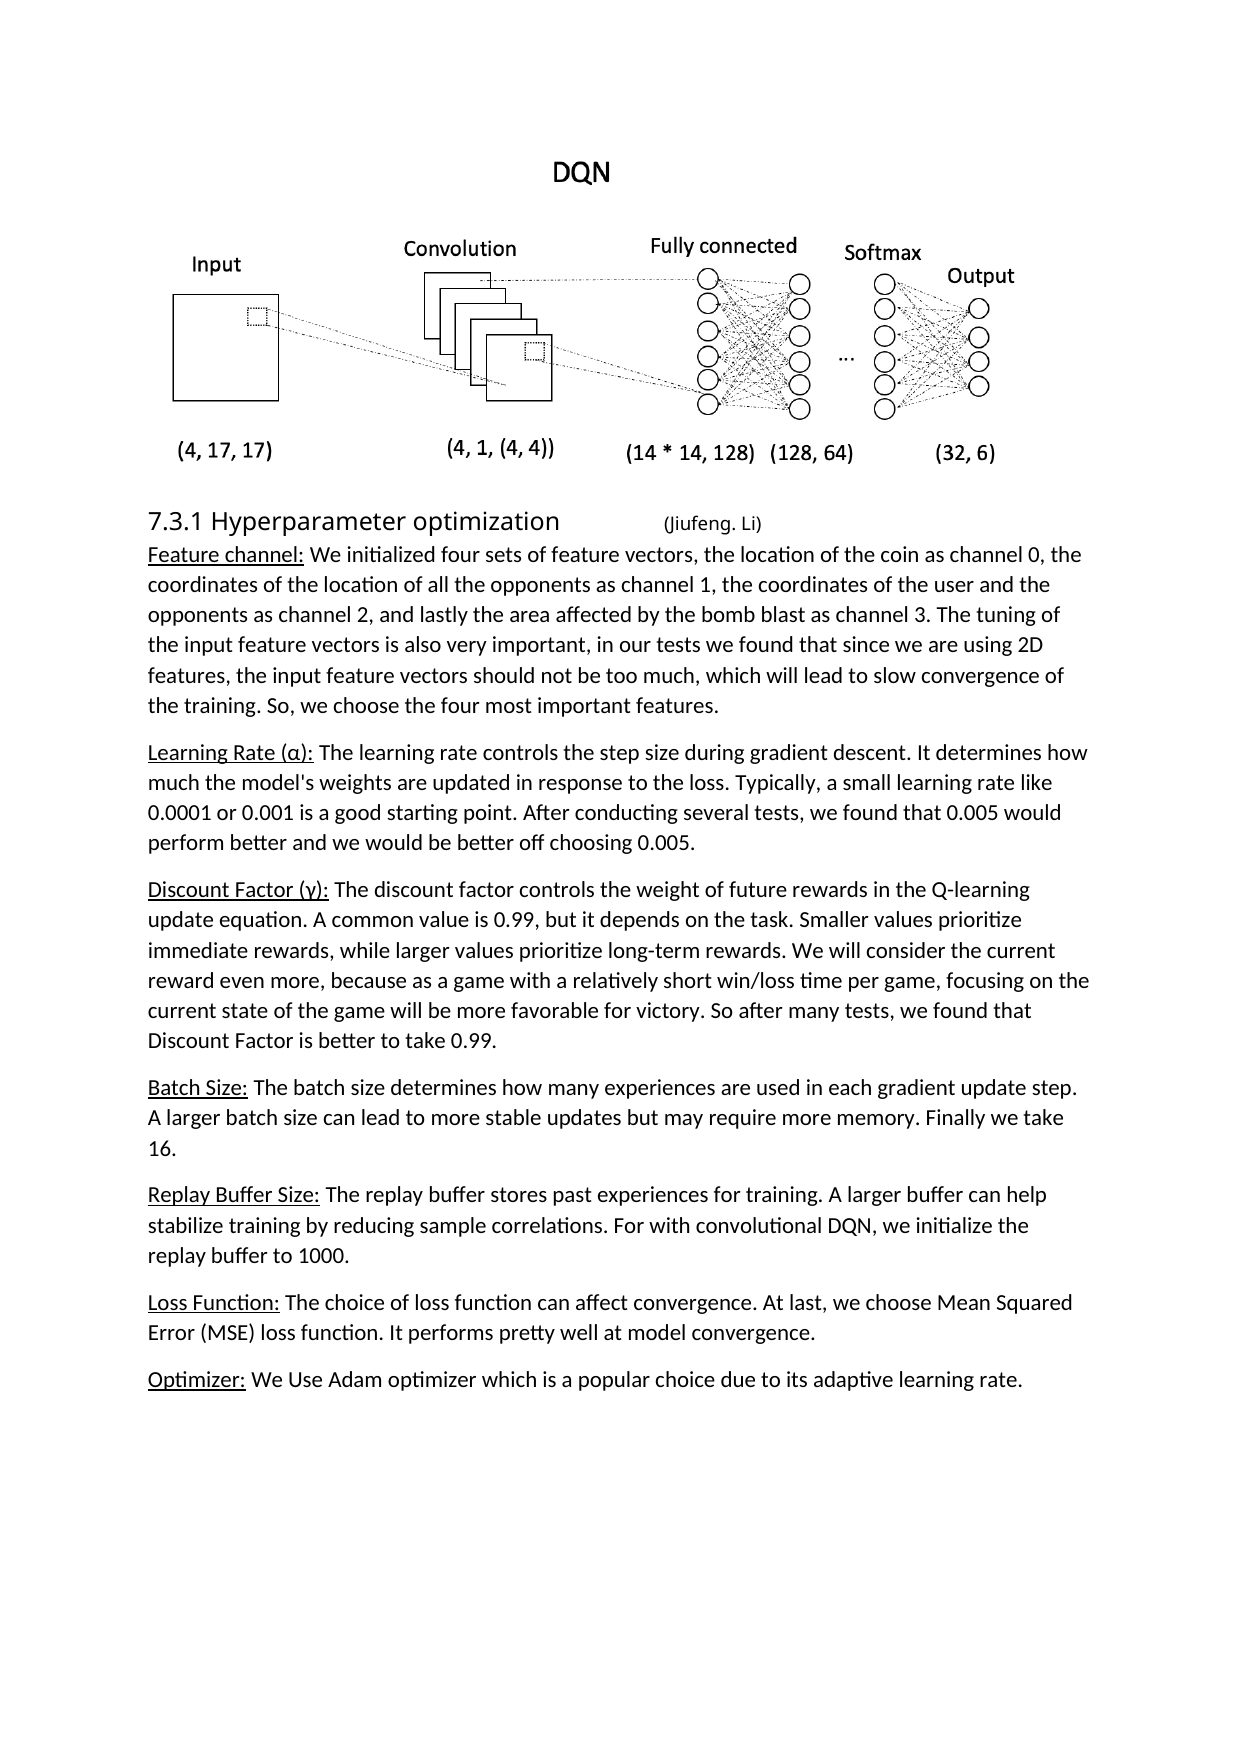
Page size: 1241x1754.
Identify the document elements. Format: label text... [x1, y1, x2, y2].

text Learning Rate (α): The learning rate controls the step size during gradient descent. It determines how much the model's weights are updated in response to the loss. Typically, a small learning rate like 0.0001 or 0.001 is a good starting point. After conducting several tests, we found that 0.005 would perform better and we would be better off choosing 0.005. [148, 738, 1093, 857]
subtitle 7.3.1 Hyperparameter optimization (Jiufeng. Li) [148, 503, 1093, 537]
text Loss Function: The choice of loss function can affect convergence. At last, we choose Mean Squared Error (MSE) loss function. It performs pretty well at model convergence. [148, 1288, 1093, 1346]
text Replay Buffer Size: The replay buffer stores past experiences for training. A larger buffer can help stabilize training by reducing sample correlations. For with convolutional DQN, we initialize the replay buffer to 1000. [148, 1181, 1093, 1269]
text Feature channel: We initialized four sets of feature vectors, the location of the coin as channel 0, the coordinates of the location of all the opponents as channel 1, the coordinates of the user and the opponents as channel 2, and lastly the area affected by the bomb blast as channel 3. The tuning of the input feature vectors is also very important, in our tests we found that since we are using 2D features, the input feature vectors should not be too much, which will lead to slow convergence of the training. So, we choose the four most important features. [148, 540, 1093, 719]
text Discount Factor (γ): The discount factor controls the weight of future rewards in the Q-learning update equation. A common value is 0.99, but it depends on the task. Smaller values prioritize immediate rewards, while larger values prioritize long-term rewards. We will consider the current reward even more, because as a game with a relatively short win/loss time per game, focusing on the current state of the game will be more favorable for victory. So after many tests, we found that Discount Factor is better to take 0.99. [148, 875, 1093, 1054]
picture [147, 147, 1040, 485]
text Batch Size: The batch size determines how many experiences are used in each gradient update step. A larger batch size can lead to more stable updates but may require more memory. Finally we take 16. [148, 1073, 1093, 1162]
text Optimizer: We Use Adam optimizer which is a popular choice due to its adaptive learning rate. [148, 1365, 1093, 1393]
